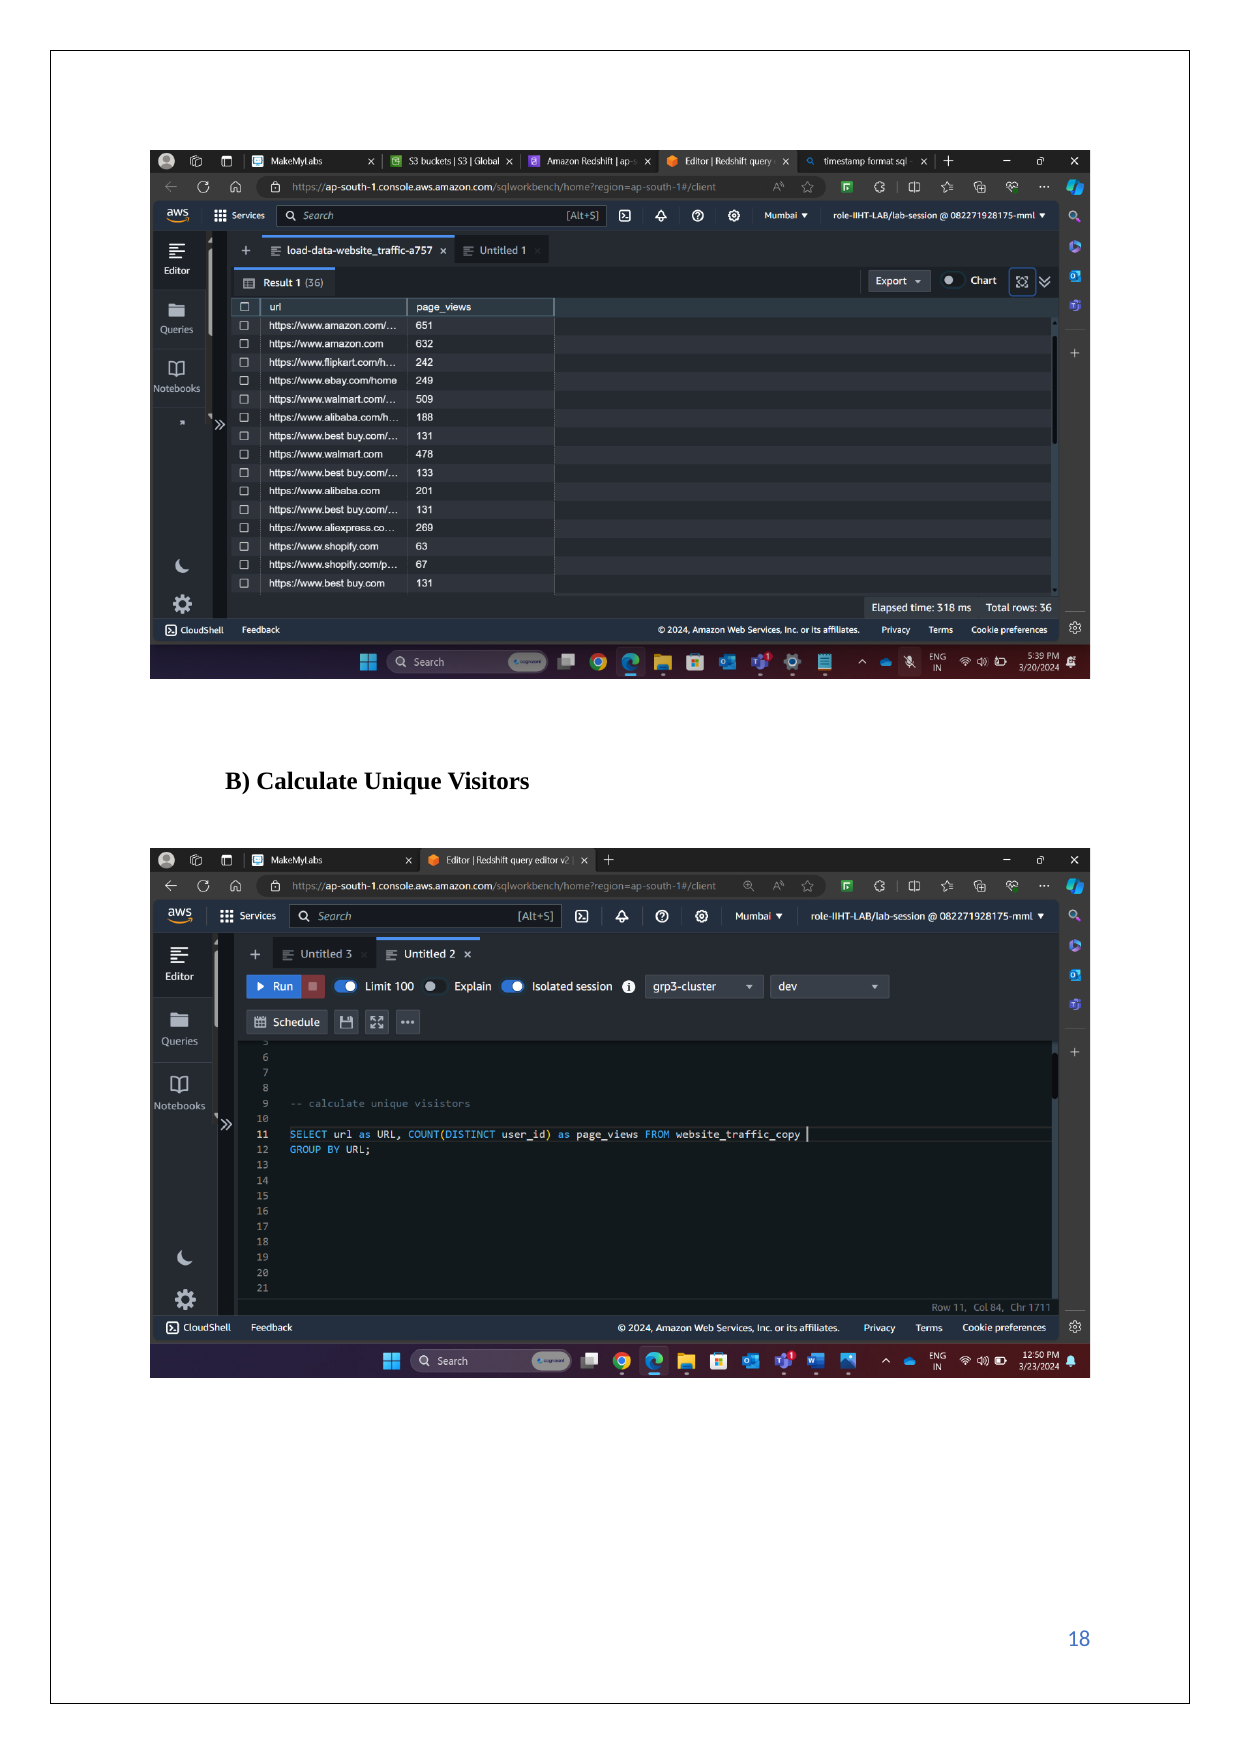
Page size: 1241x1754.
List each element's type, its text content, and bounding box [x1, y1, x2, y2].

picture [150, 150, 1091, 679]
list B) Calculate Unique Visitors [225, 766, 1090, 794]
picture [150, 848, 1091, 1378]
